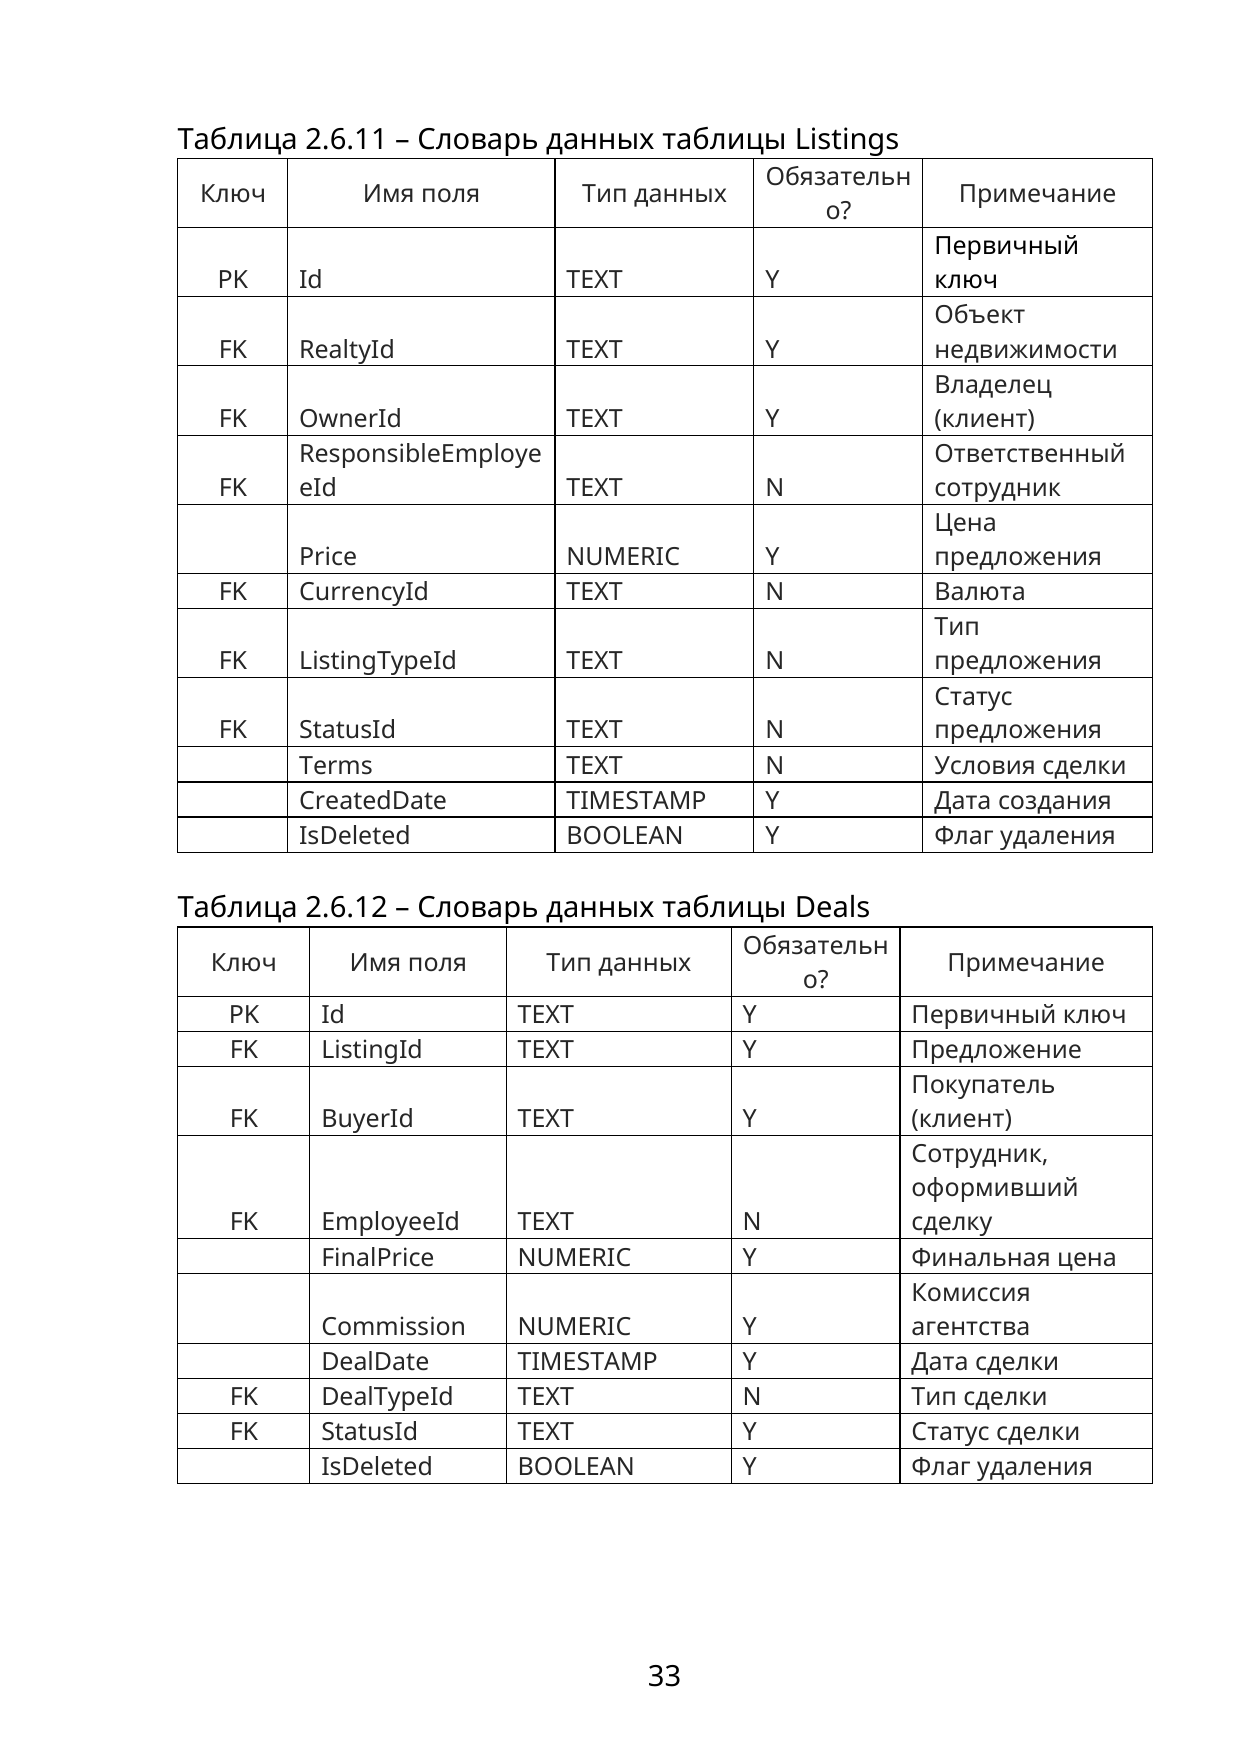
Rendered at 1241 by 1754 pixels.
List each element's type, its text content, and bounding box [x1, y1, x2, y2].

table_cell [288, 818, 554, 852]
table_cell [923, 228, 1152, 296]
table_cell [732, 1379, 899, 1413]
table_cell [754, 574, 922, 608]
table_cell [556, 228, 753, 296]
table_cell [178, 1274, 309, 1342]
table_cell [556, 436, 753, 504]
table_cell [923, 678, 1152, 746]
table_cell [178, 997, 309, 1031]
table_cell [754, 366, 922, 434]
text Таблица 2.6.12 – Словарь данных таблицы Deals [177, 887, 1152, 926]
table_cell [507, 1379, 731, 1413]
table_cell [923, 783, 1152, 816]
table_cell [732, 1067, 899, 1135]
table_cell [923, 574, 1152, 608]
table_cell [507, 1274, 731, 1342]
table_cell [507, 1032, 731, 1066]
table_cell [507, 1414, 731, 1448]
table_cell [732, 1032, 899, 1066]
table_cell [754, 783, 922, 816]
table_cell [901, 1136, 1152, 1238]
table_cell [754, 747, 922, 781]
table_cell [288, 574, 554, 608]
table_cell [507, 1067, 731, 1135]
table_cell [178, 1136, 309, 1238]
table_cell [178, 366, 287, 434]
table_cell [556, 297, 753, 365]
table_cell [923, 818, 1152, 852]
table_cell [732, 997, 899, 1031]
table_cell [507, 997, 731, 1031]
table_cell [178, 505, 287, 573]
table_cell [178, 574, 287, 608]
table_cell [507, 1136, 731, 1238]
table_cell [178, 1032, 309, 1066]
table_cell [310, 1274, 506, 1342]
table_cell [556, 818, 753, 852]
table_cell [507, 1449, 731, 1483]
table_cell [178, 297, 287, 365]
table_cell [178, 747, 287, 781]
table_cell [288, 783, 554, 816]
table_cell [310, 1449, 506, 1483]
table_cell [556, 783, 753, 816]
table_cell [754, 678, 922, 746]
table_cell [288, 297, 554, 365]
text Таблица 2.6.11 – Словарь данных таблицы Listings [177, 118, 1152, 158]
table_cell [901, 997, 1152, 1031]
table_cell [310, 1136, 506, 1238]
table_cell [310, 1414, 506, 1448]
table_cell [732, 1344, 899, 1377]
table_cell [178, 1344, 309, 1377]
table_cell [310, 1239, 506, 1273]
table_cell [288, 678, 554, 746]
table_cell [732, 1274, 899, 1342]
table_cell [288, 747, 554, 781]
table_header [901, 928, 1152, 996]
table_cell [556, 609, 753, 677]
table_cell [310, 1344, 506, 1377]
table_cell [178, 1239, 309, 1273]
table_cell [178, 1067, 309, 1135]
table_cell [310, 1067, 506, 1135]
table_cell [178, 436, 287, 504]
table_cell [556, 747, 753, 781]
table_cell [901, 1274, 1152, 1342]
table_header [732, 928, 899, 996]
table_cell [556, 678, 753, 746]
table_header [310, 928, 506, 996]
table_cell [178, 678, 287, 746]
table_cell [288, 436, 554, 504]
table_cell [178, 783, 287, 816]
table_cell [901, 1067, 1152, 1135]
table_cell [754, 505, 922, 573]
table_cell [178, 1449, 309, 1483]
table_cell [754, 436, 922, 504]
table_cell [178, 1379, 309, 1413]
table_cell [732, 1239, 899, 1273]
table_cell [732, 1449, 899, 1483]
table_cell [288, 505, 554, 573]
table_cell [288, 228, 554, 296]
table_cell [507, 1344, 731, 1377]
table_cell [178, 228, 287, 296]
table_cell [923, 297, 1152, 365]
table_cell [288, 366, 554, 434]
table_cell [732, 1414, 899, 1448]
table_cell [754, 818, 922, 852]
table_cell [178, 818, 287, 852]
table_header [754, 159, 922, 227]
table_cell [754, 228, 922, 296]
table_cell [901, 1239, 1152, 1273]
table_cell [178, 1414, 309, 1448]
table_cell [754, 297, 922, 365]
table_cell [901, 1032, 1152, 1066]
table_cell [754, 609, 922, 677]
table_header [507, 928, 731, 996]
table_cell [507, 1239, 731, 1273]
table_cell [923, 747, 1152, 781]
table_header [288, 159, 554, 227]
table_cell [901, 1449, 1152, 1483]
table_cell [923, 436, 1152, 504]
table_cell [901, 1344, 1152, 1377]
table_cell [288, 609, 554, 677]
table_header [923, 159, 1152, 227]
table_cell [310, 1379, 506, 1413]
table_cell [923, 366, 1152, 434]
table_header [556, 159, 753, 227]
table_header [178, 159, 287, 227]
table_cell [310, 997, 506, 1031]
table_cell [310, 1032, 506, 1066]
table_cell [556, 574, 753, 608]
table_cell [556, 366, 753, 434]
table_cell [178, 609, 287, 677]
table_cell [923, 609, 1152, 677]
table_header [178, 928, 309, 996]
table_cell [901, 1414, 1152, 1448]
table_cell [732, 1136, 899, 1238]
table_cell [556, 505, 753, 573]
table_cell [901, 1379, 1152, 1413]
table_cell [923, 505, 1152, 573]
